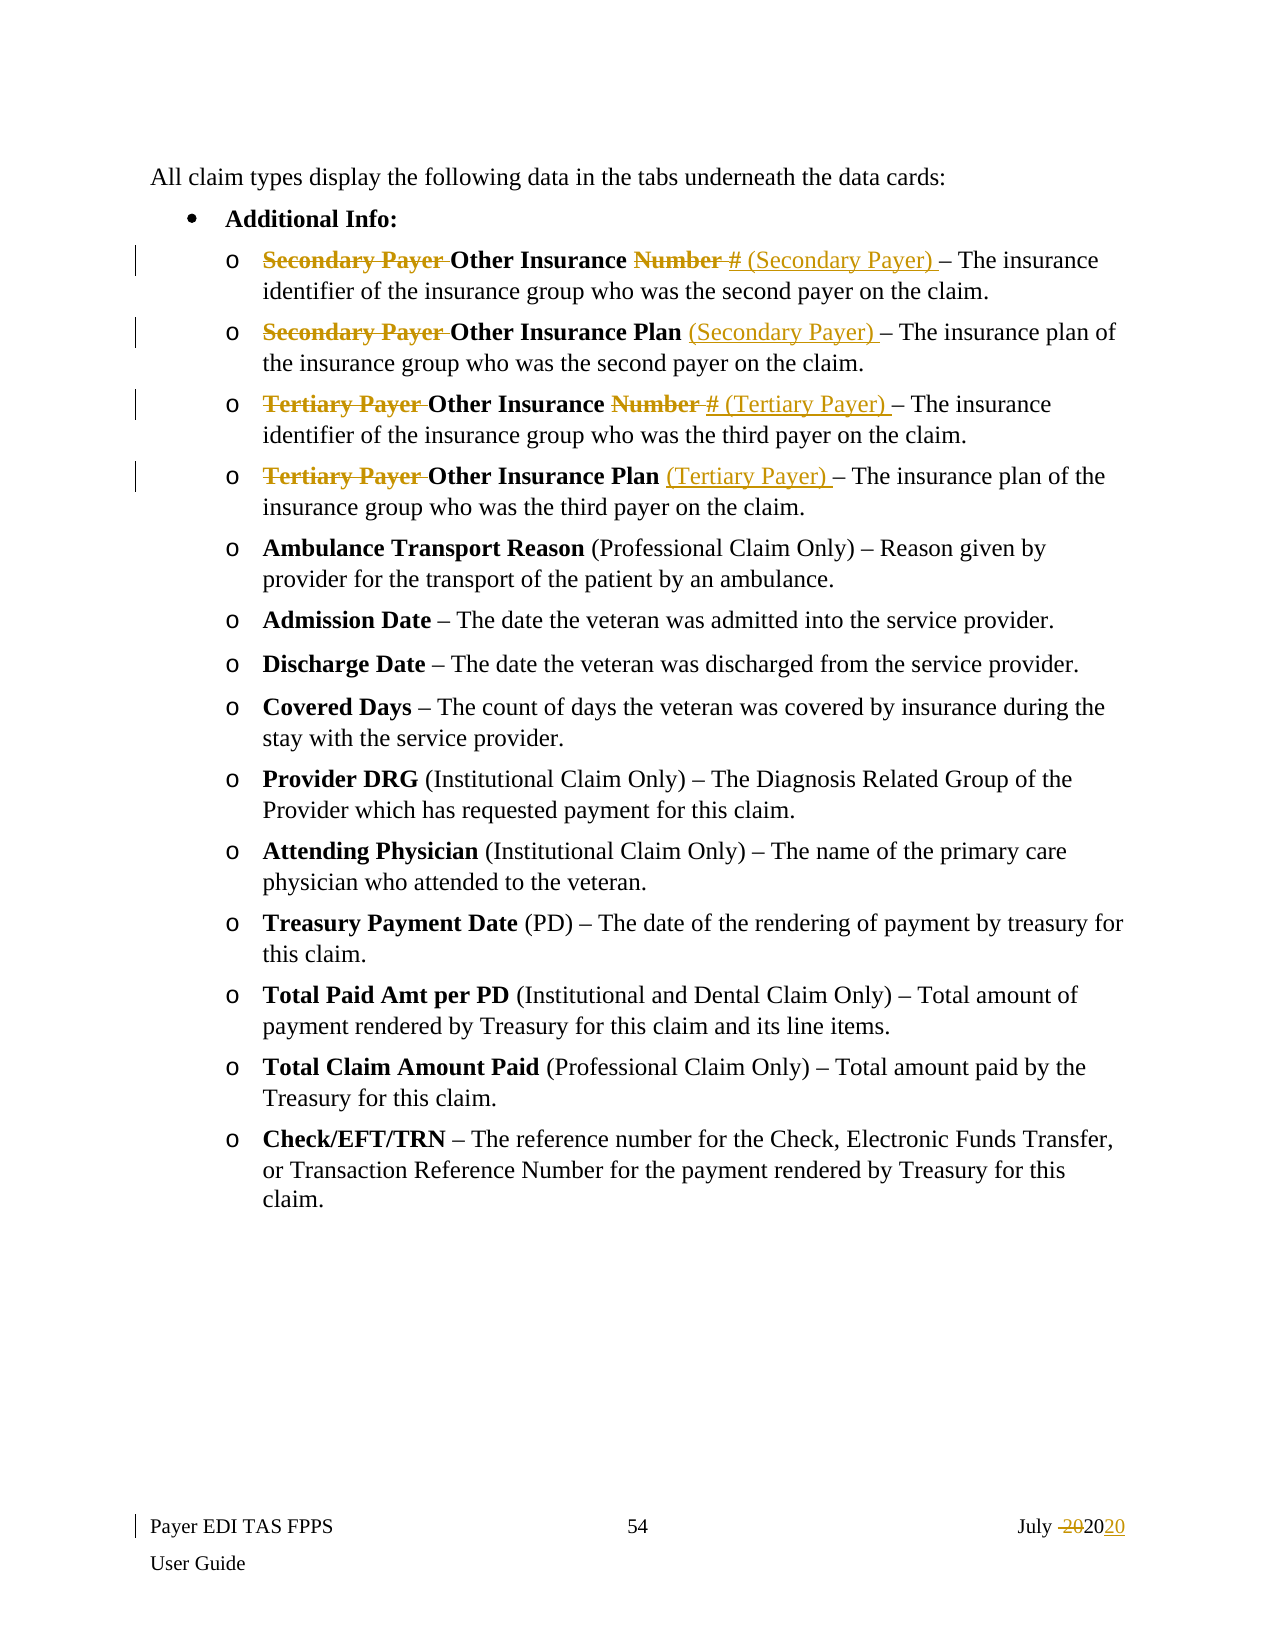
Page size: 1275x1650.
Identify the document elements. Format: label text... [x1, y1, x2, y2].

list Other Insurance Plan – The insurance plan of the insurance group who was the second payer on the claim. [225, 317, 1125, 377]
list Treasury Payment Date (PD) – The date of the rendering of payment by treasury for this claim. [225, 908, 1125, 968]
list Admission Date – The date the veteran was admitted into the service provider. [225, 605, 1125, 636]
list Check/EFT/TRN – The reference number for the Check, Electronic Funds Transfer, or Transaction Reference Number for the payment rendered by Treasury for this claim. [225, 1124, 1125, 1213]
list Total Paid Amt per PD (Institutional and Dental Claim Only) – Total amount of payment rendered by Treasury for this claim and its line items. [225, 980, 1125, 1040]
list Total Claim Amount Paid (Professional Claim Only) – Total amount paid by the Treasury for this claim. [225, 1052, 1125, 1112]
list Other Insurance Plan – The insurance plan of the insurance group who was the third payer on the claim. [225, 461, 1125, 521]
list Attending Physician (Institutional Claim Only) – The name of the primary care physician who attended to the veteran. [225, 836, 1125, 896]
list Discharge Date – The date the veteran was discharged from the service provider. [225, 649, 1125, 679]
text All claim types display the following data in the tabs underneath the data cards: [150, 162, 1125, 191]
list Provider DRG (Institutional Claim Only) – The Diagnosis Related Group of the Provider which has requested payment for this claim. [225, 764, 1125, 824]
list Additional Info: [187, 204, 1125, 232]
list Other Insurance – The insurance identifier of the insurance group who was the second payer on the claim. [225, 245, 1125, 304]
list Ambulance Transport Reason (Professional Claim Only) – Reason given by provider for the transport of the patient by an ambulance. [225, 533, 1125, 593]
list Covered Days – The count of days the veteran was covered by insurance during the stay with the service provider. [225, 692, 1125, 752]
list Other Insurance – The insurance identifier of the insurance group who was the third payer on the claim. [225, 389, 1125, 449]
